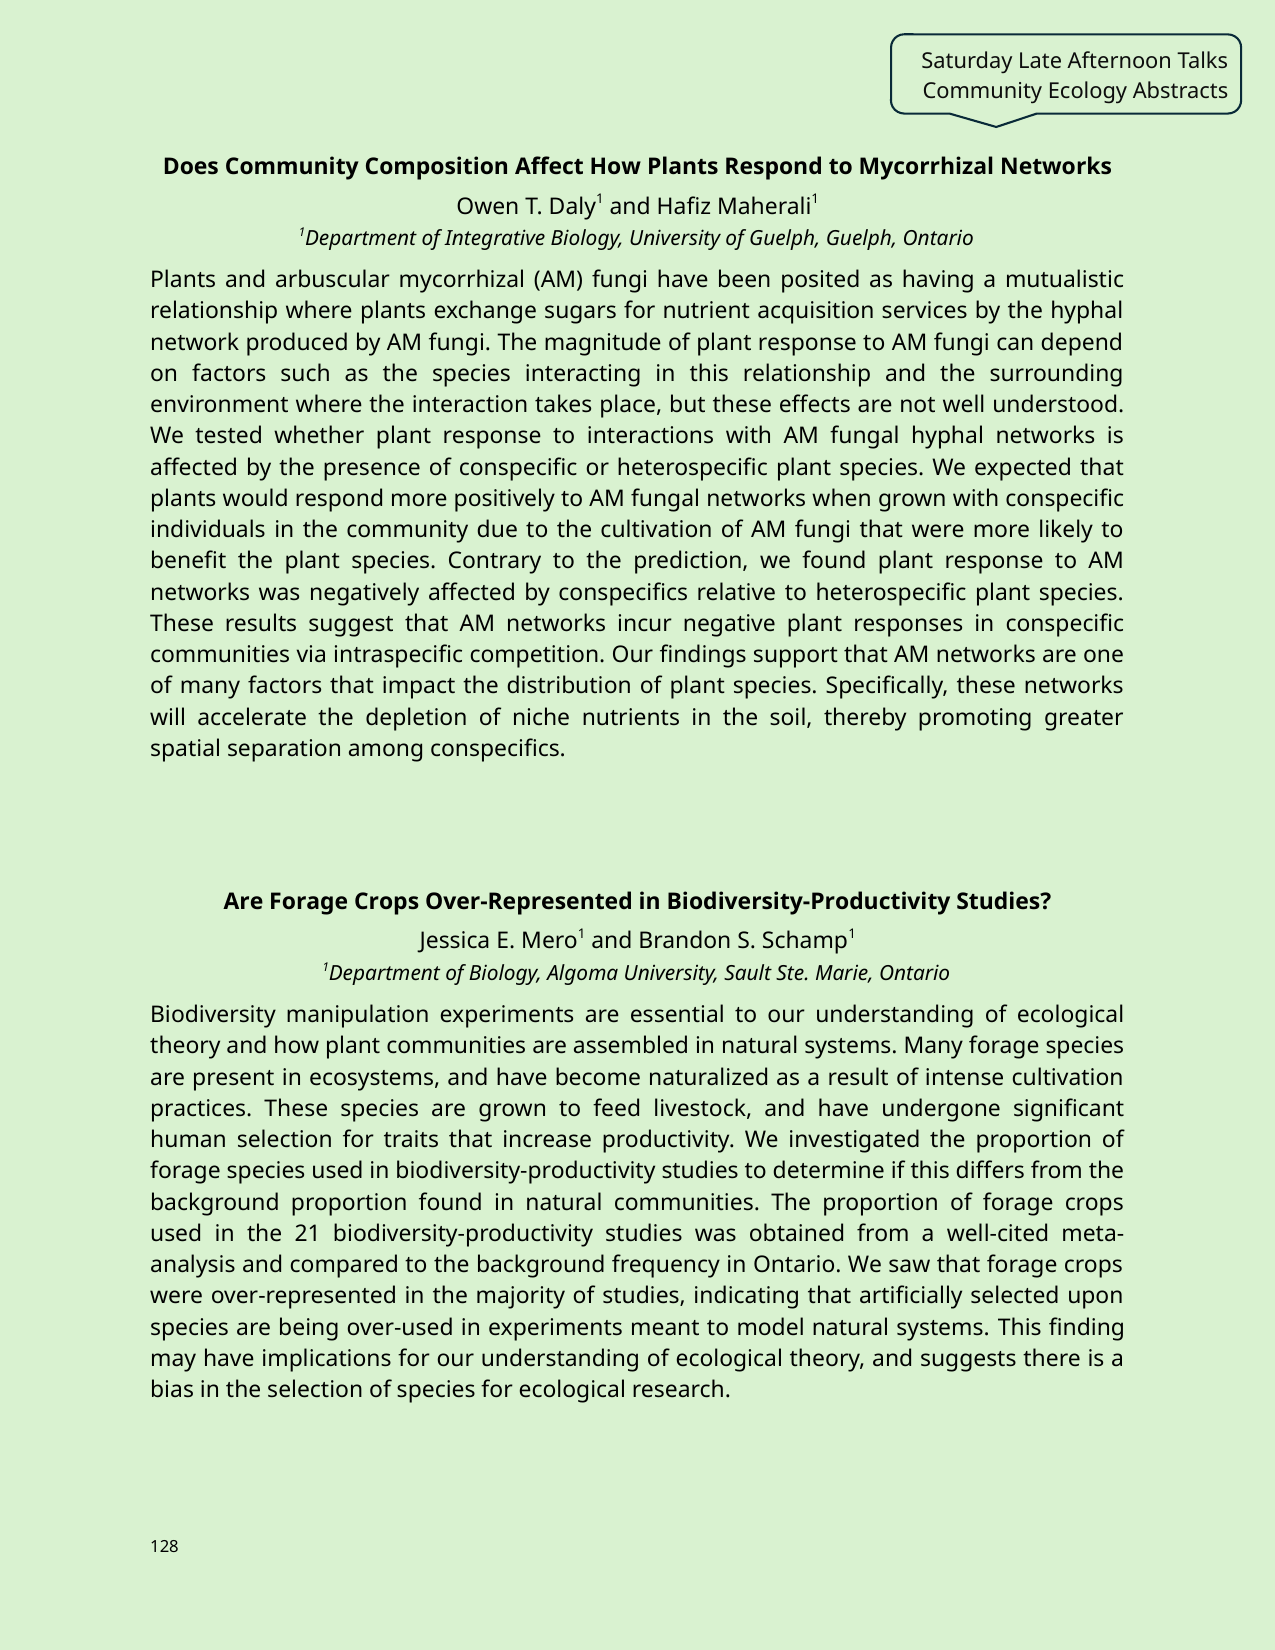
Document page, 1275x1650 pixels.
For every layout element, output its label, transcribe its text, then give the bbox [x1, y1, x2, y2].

title Are Forage Crops Over-Represented in Biodiversity-Productivity Studies? [150, 885, 1125, 916]
text Biodiversity manipulation experiments are essential to our understanding of ecological theory and how plant communities are assembled in natural systems. Many forage species are present in ecosystems, and have become naturalized as a result of intense cultivation practices. These species are grown to feed livestock, and have undergone significant human selection for traits that increase productivity. We investigated the proportion of forage species used in biodiversity-productivity studies to determine if this differs from the background proportion found in natural communities. The proportion of forage crops used in the 21 biodiversity-productivity studies was obtained from a well-cited meta-analysis and compared to the background frequency in Ontario. We saw that forage crops were over-represented in the majority of studies, indicating that artificially selected upon species are being over-used in experiments meant to model natural systems. This finding may have implications for our understanding of ecological theory, and suggests there is a bias in the selection of species for ecological research. [150, 998, 1125, 1404]
title Does Community Composition Affect How Plants Respond to Mycorrhizal Networks [150, 150, 1125, 181]
text 1Department of Integrative Biology, University of Guelph, Guelph, Ontario [150, 225, 1125, 251]
text Plants and arbuscular mycorrhizal (AM) fungi have been posited as having a mutualistic relationship where plants exchange sugars for nutrient acquisition services by the hyphal network produced by AM fungi. The magnitude of plant response to AM fungi can depend on factors such as the species interacting in this relationship and the surrounding environment where the interaction takes place, but these effects are not well understood. We tested whether plant response to interactions with AM fungal hyphal networks is affected by the presence of conspecific or heterospecific plant species. We expected that plants would respond more positively to AM fungal networks when grown with conspecific individuals in the community due to the cultivation of AM fungi that were more likely to benefit the plant species. Contrary to the prediction, we found plant response to AM networks was negatively affected by conspecifics relative to heterospecific plant species. These results suggest that AM networks incur negative plant responses in conspecific communities via intraspecific competition. Our findings support that AM networks are one of many factors that impact the distribution of plant species. Specifically, these networks will accelerate the depletion of niche nutrients in the soil, thereby promoting greater spatial separation among conspecifics. [150, 263, 1125, 763]
list Jessica E. Mero1 and Brandon S. Schamp1 [150, 924, 1125, 956]
list Owen T. Daly1 and Hafiz Maherali1 [150, 189, 1125, 221]
text 1Department of Biology, Algoma University, Sault Ste. Marie, Ontario [150, 960, 1125, 985]
